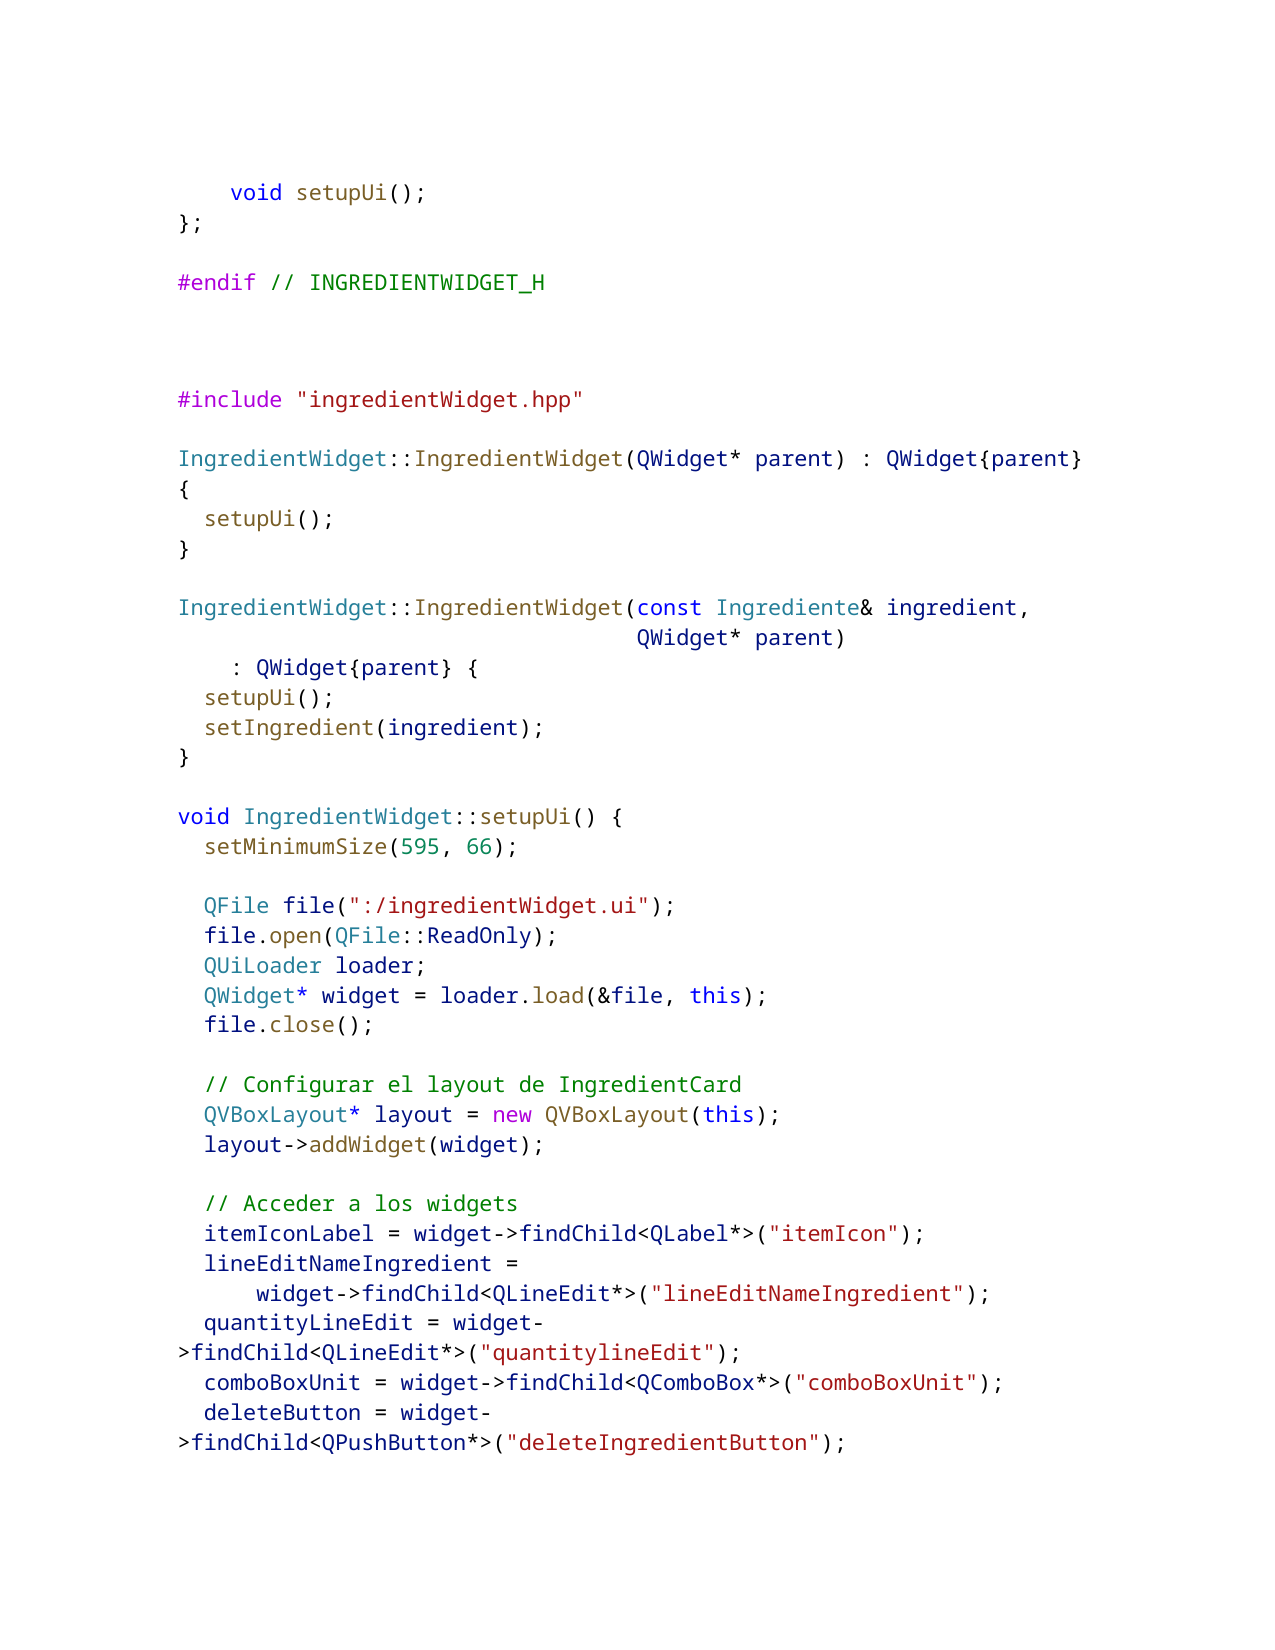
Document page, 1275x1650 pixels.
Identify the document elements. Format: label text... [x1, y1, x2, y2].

text deleteButton = widget->findChild<QPushButton*>("deleteIngredientButton"); [177, 1397, 1098, 1456]
text QUiLoader loader; [177, 950, 1098, 979]
text QFile file(":/ingredientWidget.ui"); [177, 890, 1098, 920]
text // Configurar el layout de IngredientCard [177, 1069, 1098, 1099]
text file.open(QFile::ReadOnly); [177, 920, 1098, 950]
text // Acceder a los widgets [177, 1188, 1098, 1218]
text setupUi(); [177, 503, 1098, 533]
text setMinimumSize(595, 66); [177, 831, 1098, 860]
text lineEditNameIngredient = [177, 1248, 1098, 1277]
text IngredientWidget::IngredientWidget(QWidget* parent) : QWidget{parent} { [177, 443, 1098, 503]
text comboBoxUnit = widget->findChild<QComboBox*>("comboBoxUnit"); [177, 1367, 1098, 1397]
text layout->addWidget(widget); [177, 1128, 1098, 1158]
text void IngredientWidget::setupUi() { [177, 801, 1098, 831]
text void setupUi(); [177, 177, 1098, 207]
text QWidget* widget = loader.load(&file, this); [177, 979, 1098, 1009]
text #include "ingredientWidget.hpp" [177, 384, 1098, 413]
text itemIconLabel = widget->findChild<QLabel*>("itemIcon"); [177, 1218, 1098, 1248]
text quantityLineEdit = widget->findChild<QLineEdit*>("quantitylineEdit"); [177, 1307, 1098, 1367]
text file.close(); [177, 1009, 1098, 1039]
text setIngredient(ingredient); [177, 711, 1098, 741]
text #endif // INGREDIENTWIDGET_H [177, 267, 1098, 297]
text IngredientWidget::IngredientWidget(const Ingrediente& ingredient, [177, 592, 1098, 622]
text } [177, 533, 1098, 562]
text widget->findChild<QLineEdit*>("lineEditNameIngredient"); [177, 1277, 1098, 1307]
text QWidget* parent) [177, 622, 1098, 652]
text setupUi(); [177, 682, 1098, 711]
text } [177, 741, 1098, 771]
text : QWidget{parent} { [177, 652, 1098, 682]
text QVBoxLayout* layout = new QVBoxLayout(this); [177, 1099, 1098, 1128]
text }; [177, 207, 1098, 237]
